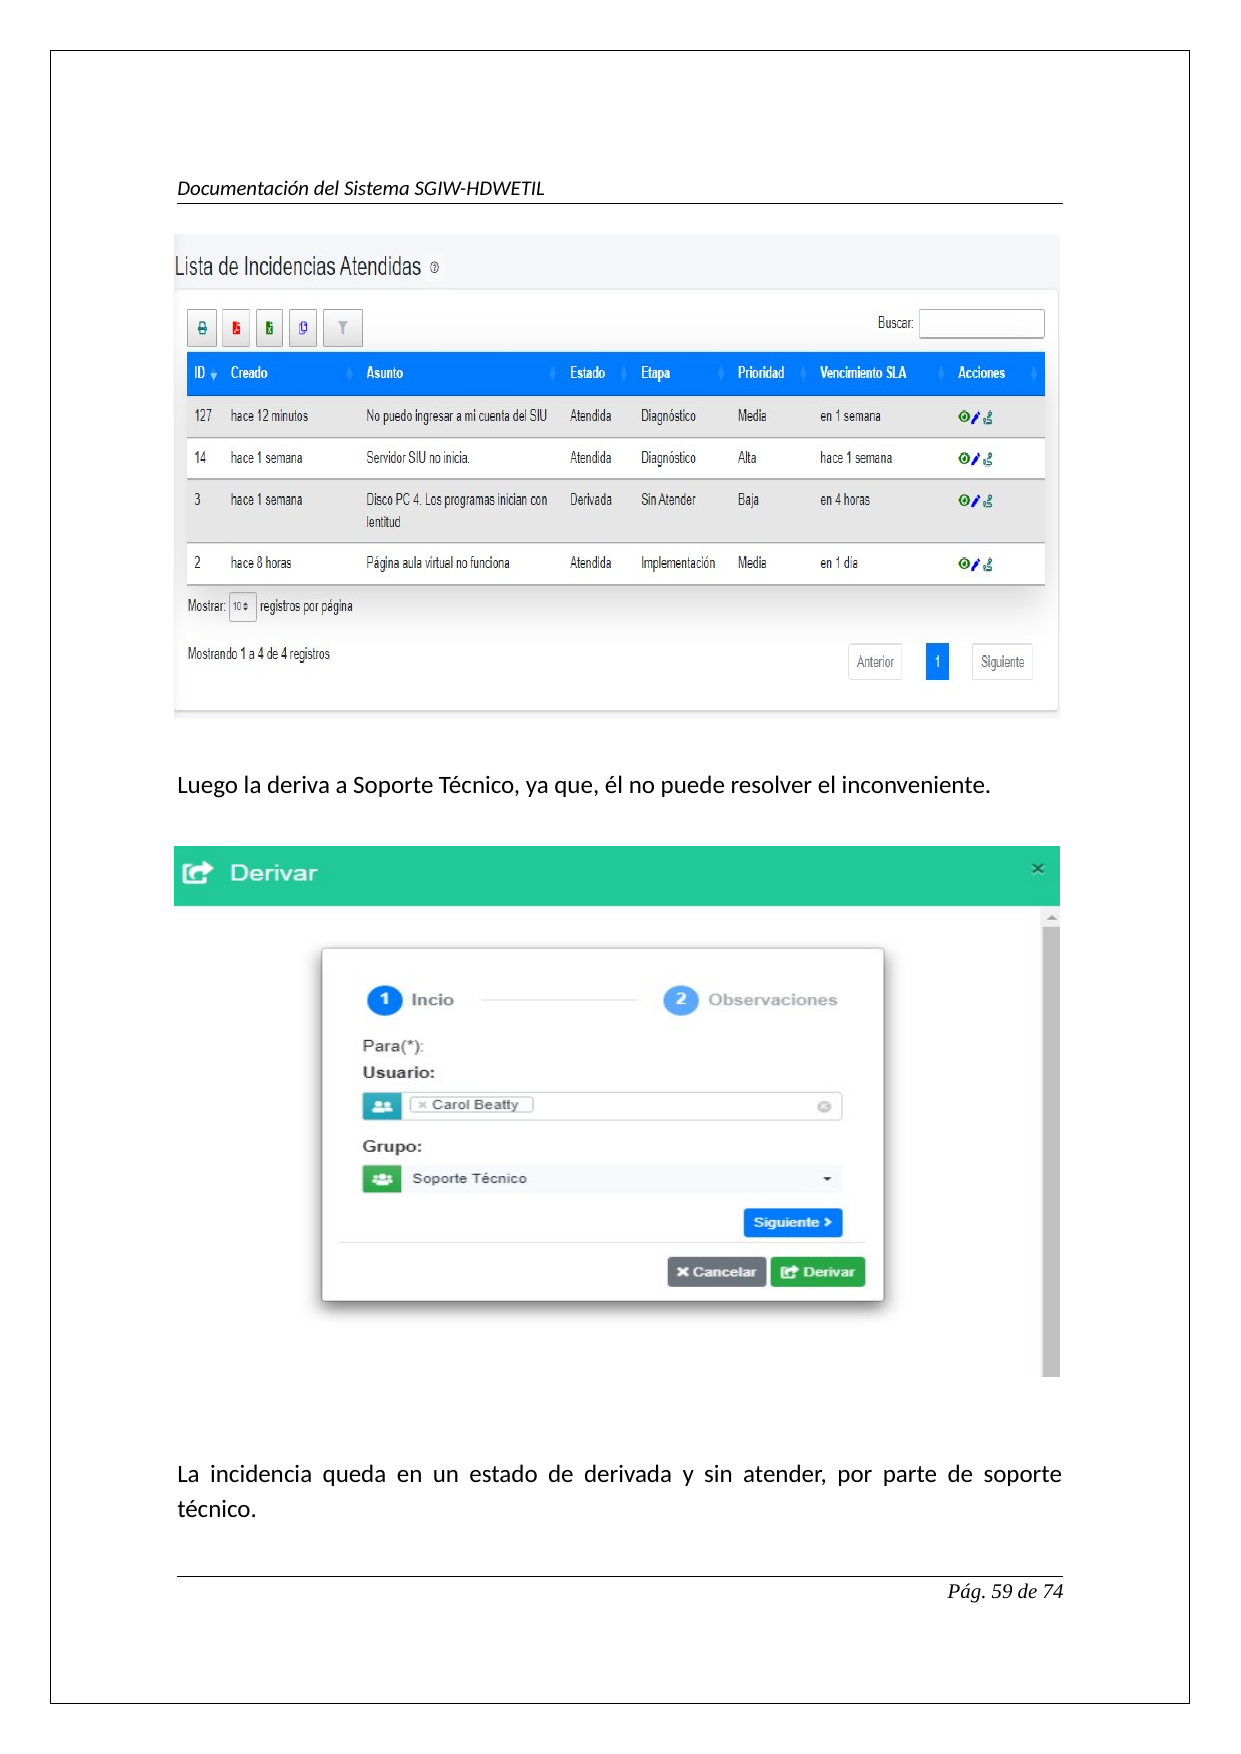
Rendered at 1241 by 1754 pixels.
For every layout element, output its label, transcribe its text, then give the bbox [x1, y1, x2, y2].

picture [173, 234, 1060, 718]
text La incidencia queda en un estado de derivada y sin atender, por parte de soporte técnico. [177, 1458, 1063, 1524]
picture [173, 846, 1060, 1377]
text Luego la deriva a Soporte Técnico, ya que, él no puede resolver el inconveniente. [177, 769, 1063, 799]
